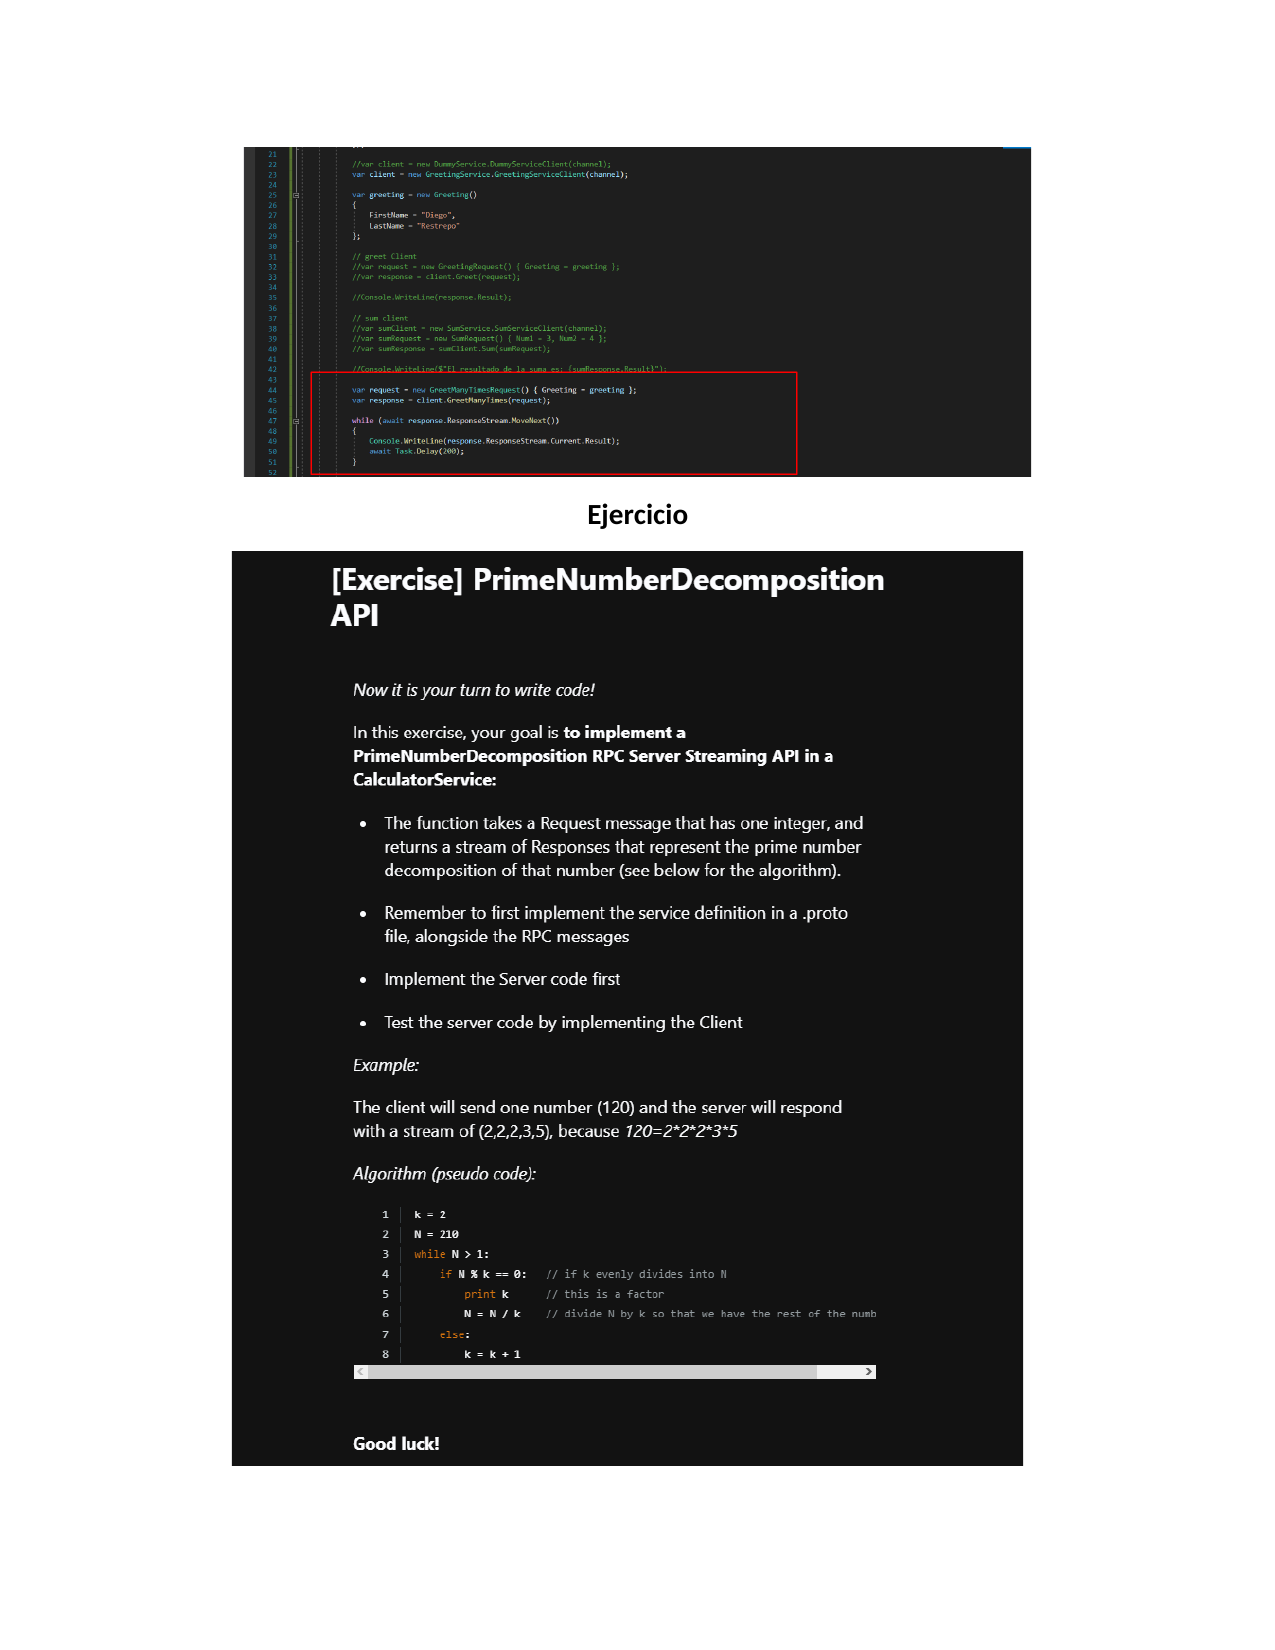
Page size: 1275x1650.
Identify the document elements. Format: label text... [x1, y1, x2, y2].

text Ejercicio [177, 496, 1098, 532]
picture [231, 551, 1024, 1466]
picture [243, 147, 1032, 477]
